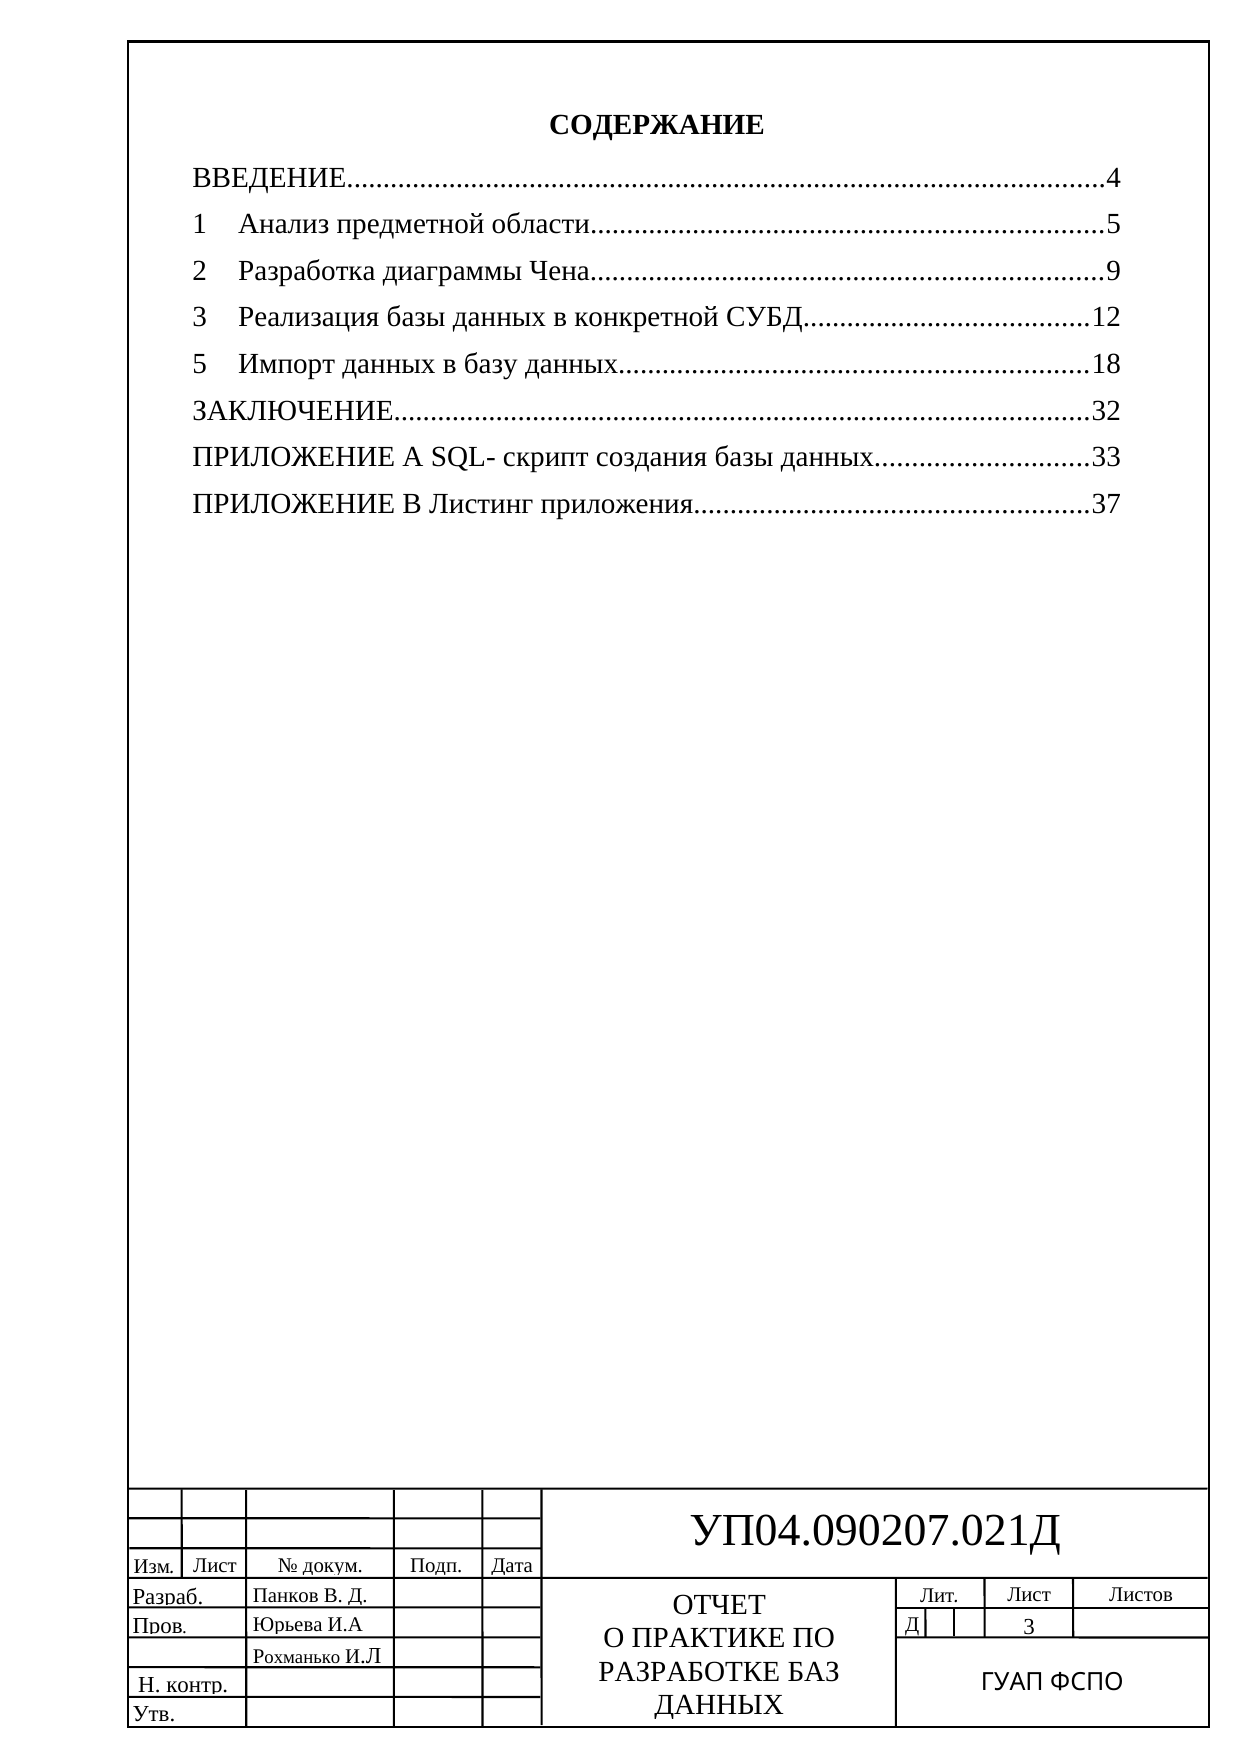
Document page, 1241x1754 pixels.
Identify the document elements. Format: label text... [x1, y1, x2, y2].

text ПРИЛОЖЕНИЕ А SQL- скрипт создания базы данных 33 [192, 439, 1122, 473]
text ЗАКЛЮЧЕНИЕ 32 [192, 393, 1122, 426]
text СОДЕРЖАНИЕ [192, 107, 1122, 141]
text 2 Разработка диаграммы Чена 9 [192, 253, 1122, 287]
text 3 Реализация базы данных в конкретной СУБД 12 [192, 299, 1122, 333]
text 5 Импорт данных в базу данных 18 [192, 346, 1122, 380]
text 1 Анализ предметной области 5 [192, 206, 1122, 240]
text ПРИЛОЖЕНИЕ В Листинг приложения 37 [192, 486, 1122, 519]
text ВВЕДЕНИЕ 4 [192, 160, 1122, 193]
